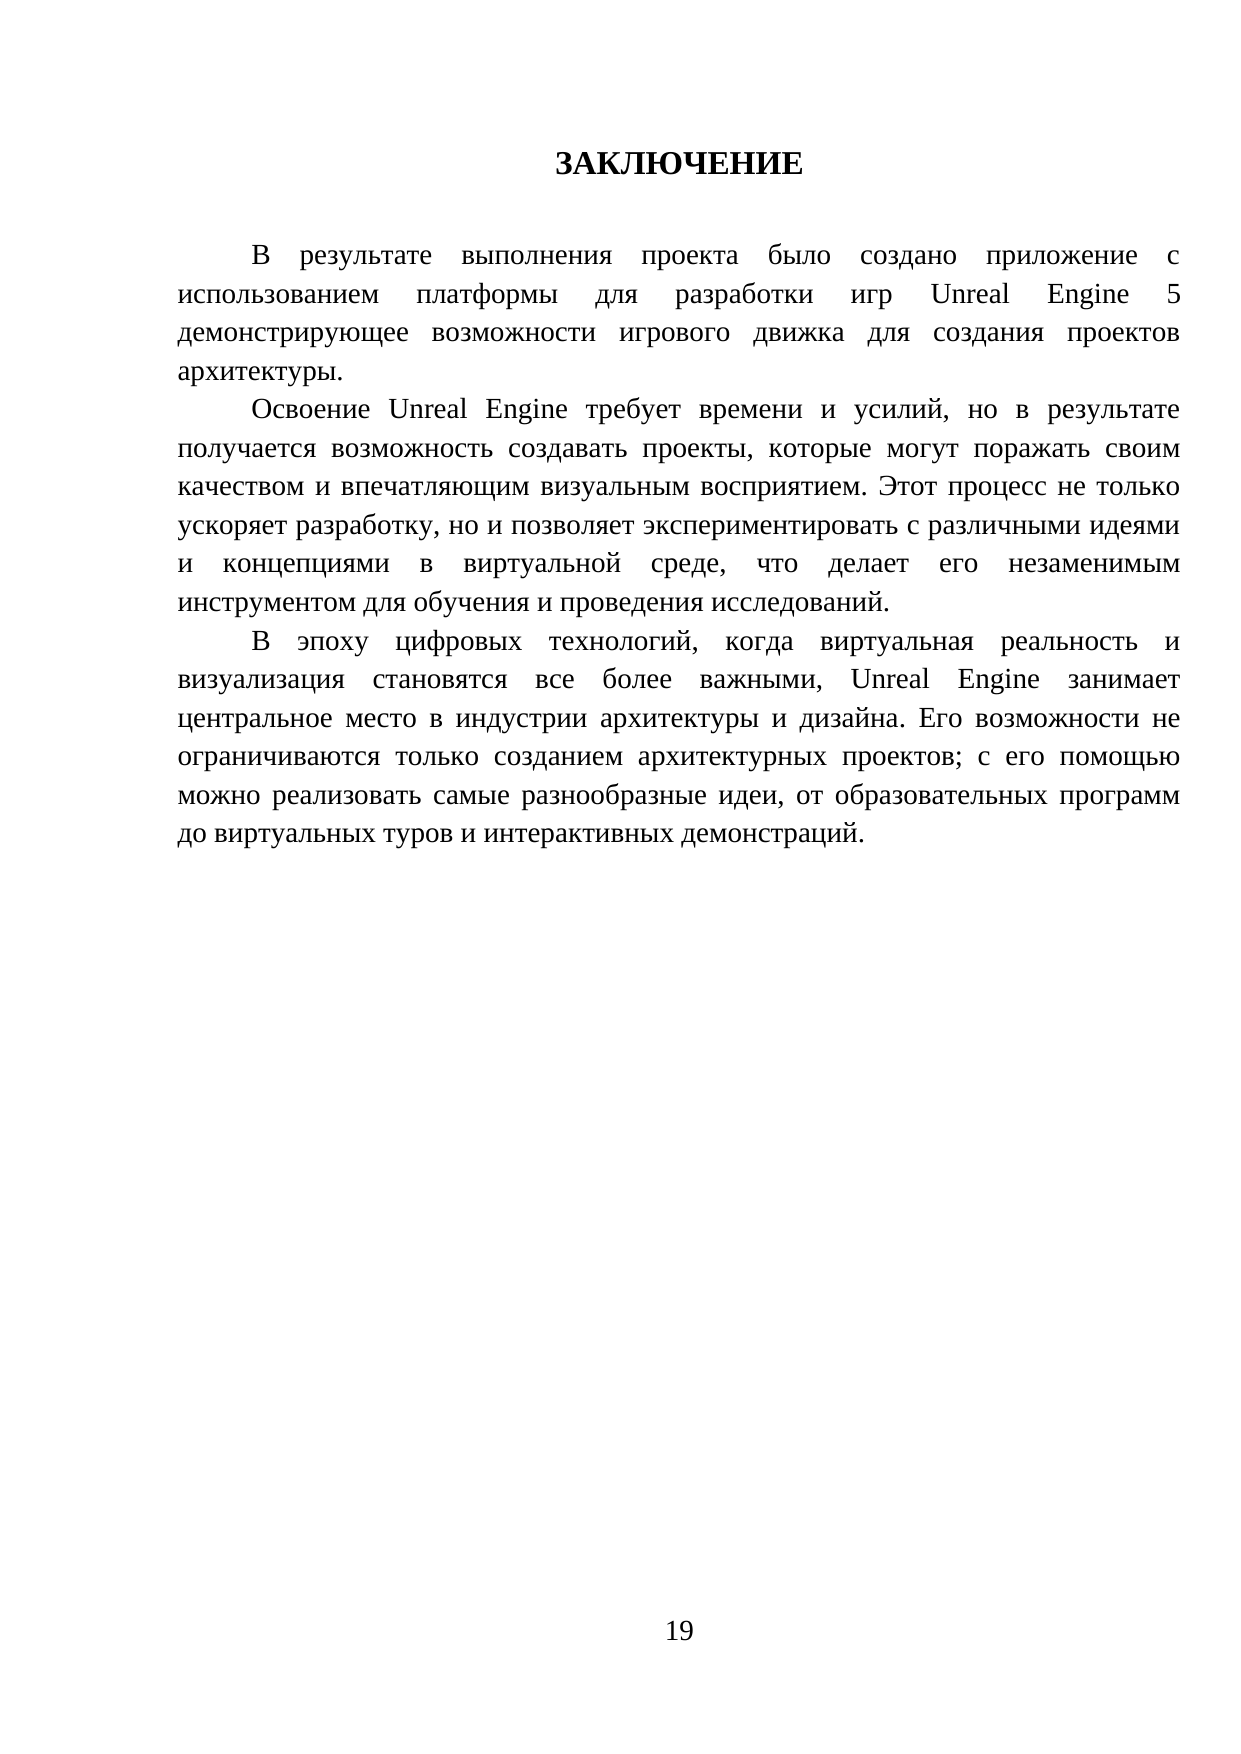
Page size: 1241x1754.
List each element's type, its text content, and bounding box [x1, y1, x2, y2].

text В эпоху цифровых технологий, когда виртуальная реальность и визуализация становятся все более важными, Unreal Engine занимает центральное место в индустрии архитектуры и дизайна. Его возможности не ограничиваются только созданием архитектурных проектов; с его помощью можно реализовать самые разнообразные идеи, от образовательных программ до виртуальных туров и интерактивных демонстраций. [177, 623, 1181, 849]
text В результате выполнения проекта было создано приложение с использованием платформы для разработки игр Unreal Engine 5 демонстрирующее возможности игрового движка для создания проектов архитектуры. [177, 237, 1181, 386]
text Освоение Unreal Engine требует времени и усилий, но в результате получается возможность создавать проекты, которые могут поражать своим качеством и впечатляющим визуальным восприятием. Этот процесс не только ускоряет разработку, но и позволяет экспериментировать с различными идеями и концепциями в виртуальной среде, что делает его незаменимым инструментом для обучения и проведения исследований. [177, 391, 1181, 618]
subtitle ЗАКЛЮЧЕНИЕ [177, 143, 1181, 181]
